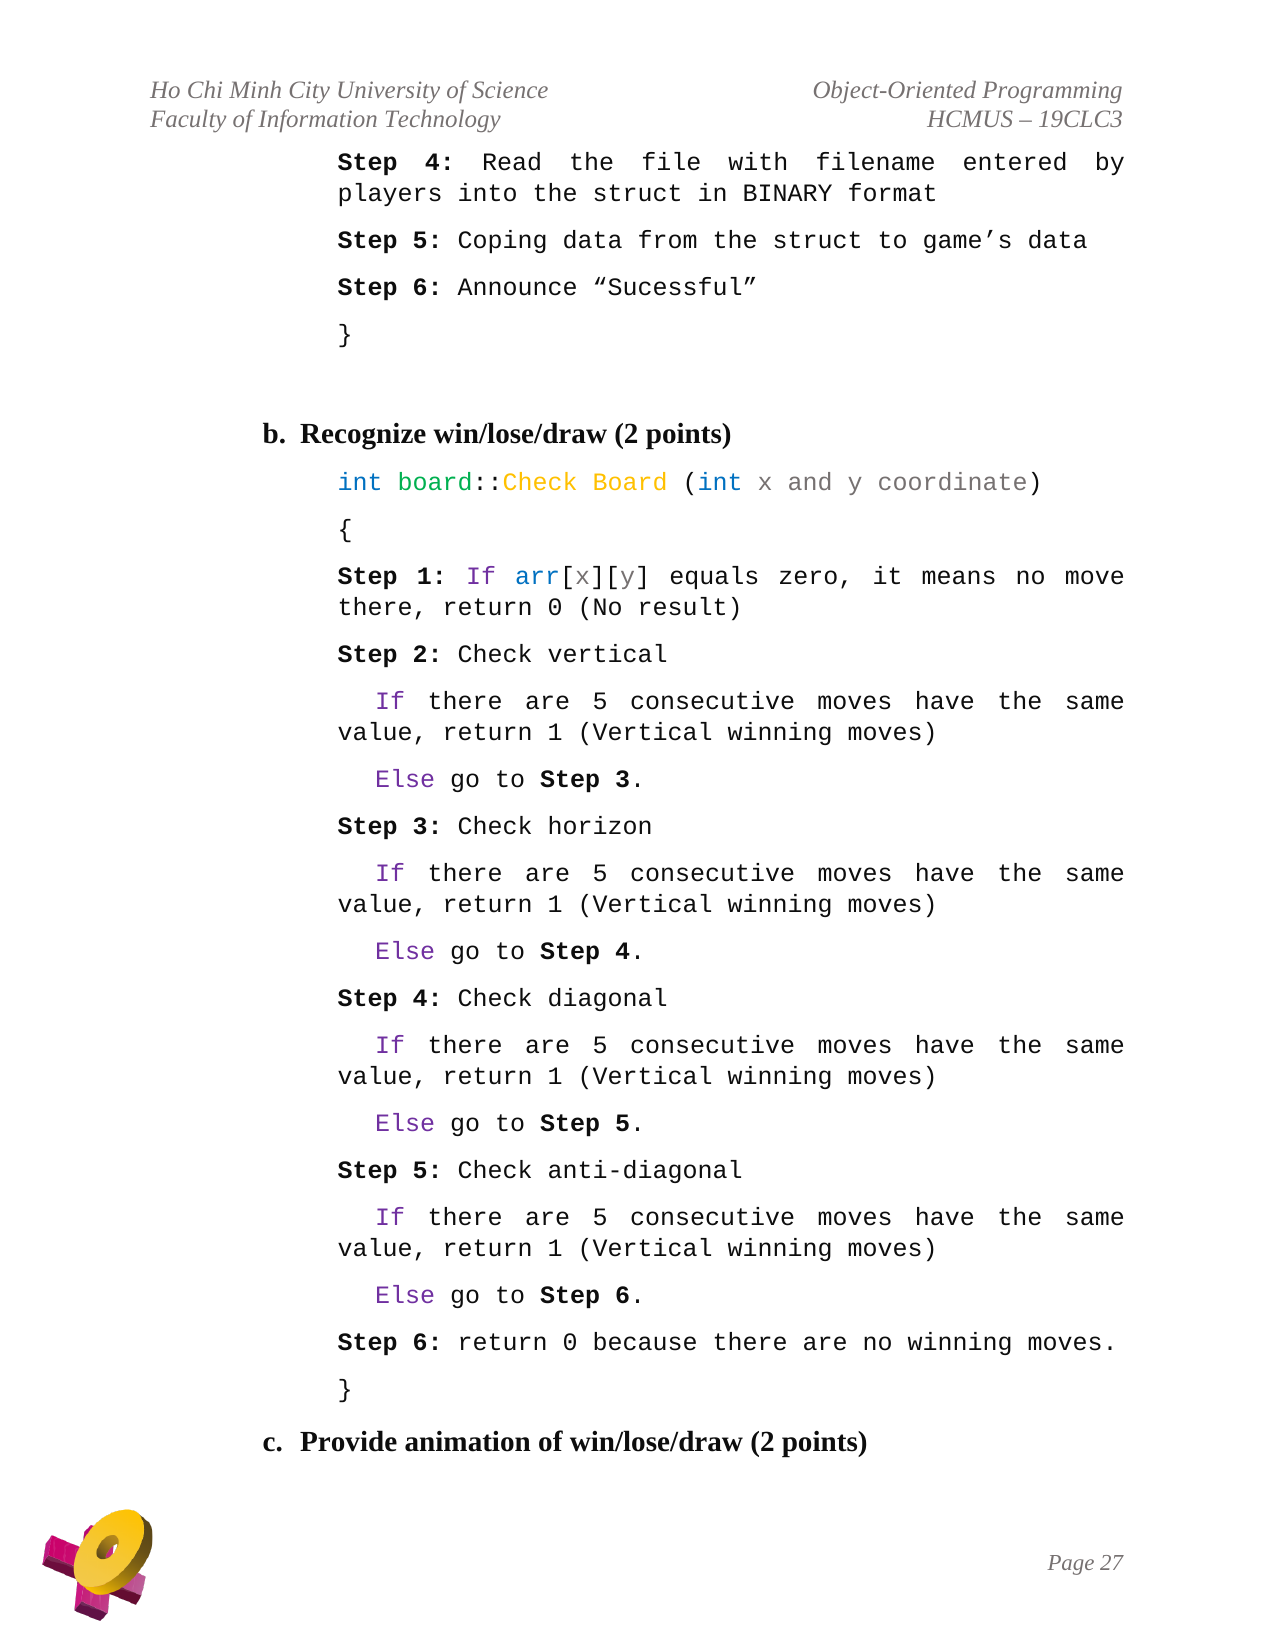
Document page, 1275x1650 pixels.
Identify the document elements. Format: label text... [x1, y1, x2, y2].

list Provide animation of win/lose/draw (2 points) [262, 1424, 1125, 1458]
text Else go to Step 4. [337, 938, 1125, 967]
text Else go to Step 6. [337, 1282, 1125, 1311]
text Step 3: Check horizon [337, 813, 1125, 842]
text Step 2: Check vertical [337, 641, 1125, 670]
text If there are 5 consecutive moves have the same value, return 1 (Vertical winning moves) [337, 688, 1125, 747]
text If there are 5 consecutive moves have the same value, return 1 (Vertical winning moves) [337, 1205, 1125, 1264]
picture [42, 1509, 153, 1621]
text Step 4: Read the file with filename entered by players into the struct in BINARY format [337, 150, 1125, 209]
list Recognize win/lose/draw (2 points) [262, 416, 1125, 450]
text Step 4: Check diagonal [337, 986, 1125, 1014]
text Step 1: If arr[x][y] equals zero, it means no move there, return 0 (No result) [337, 564, 1125, 622]
text If there are 5 consecutive moves have the same value, return 1 (Vertical winning moves) [337, 1033, 1125, 1092]
text } [262, 322, 1125, 350]
text Step 5: Coping data from the struct to game’s data [337, 228, 1125, 256]
text int board::Check Board (int x and y coordinate) [262, 469, 1125, 498]
text If there are 5 consecutive moves have the same value, return 1 (Vertical winning moves) [337, 861, 1125, 919]
text { [262, 516, 1125, 545]
text Else go to Step 5. [337, 1110, 1125, 1139]
text } [262, 1377, 1125, 1405]
text Step 5: Check anti-diagonal [337, 1158, 1125, 1186]
text Else go to Step 3. [337, 766, 1125, 794]
text Step 6: return 0 because there are no winning moves. [337, 1330, 1125, 1358]
text Step 6: Announce “Sucessful” [262, 275, 1125, 303]
